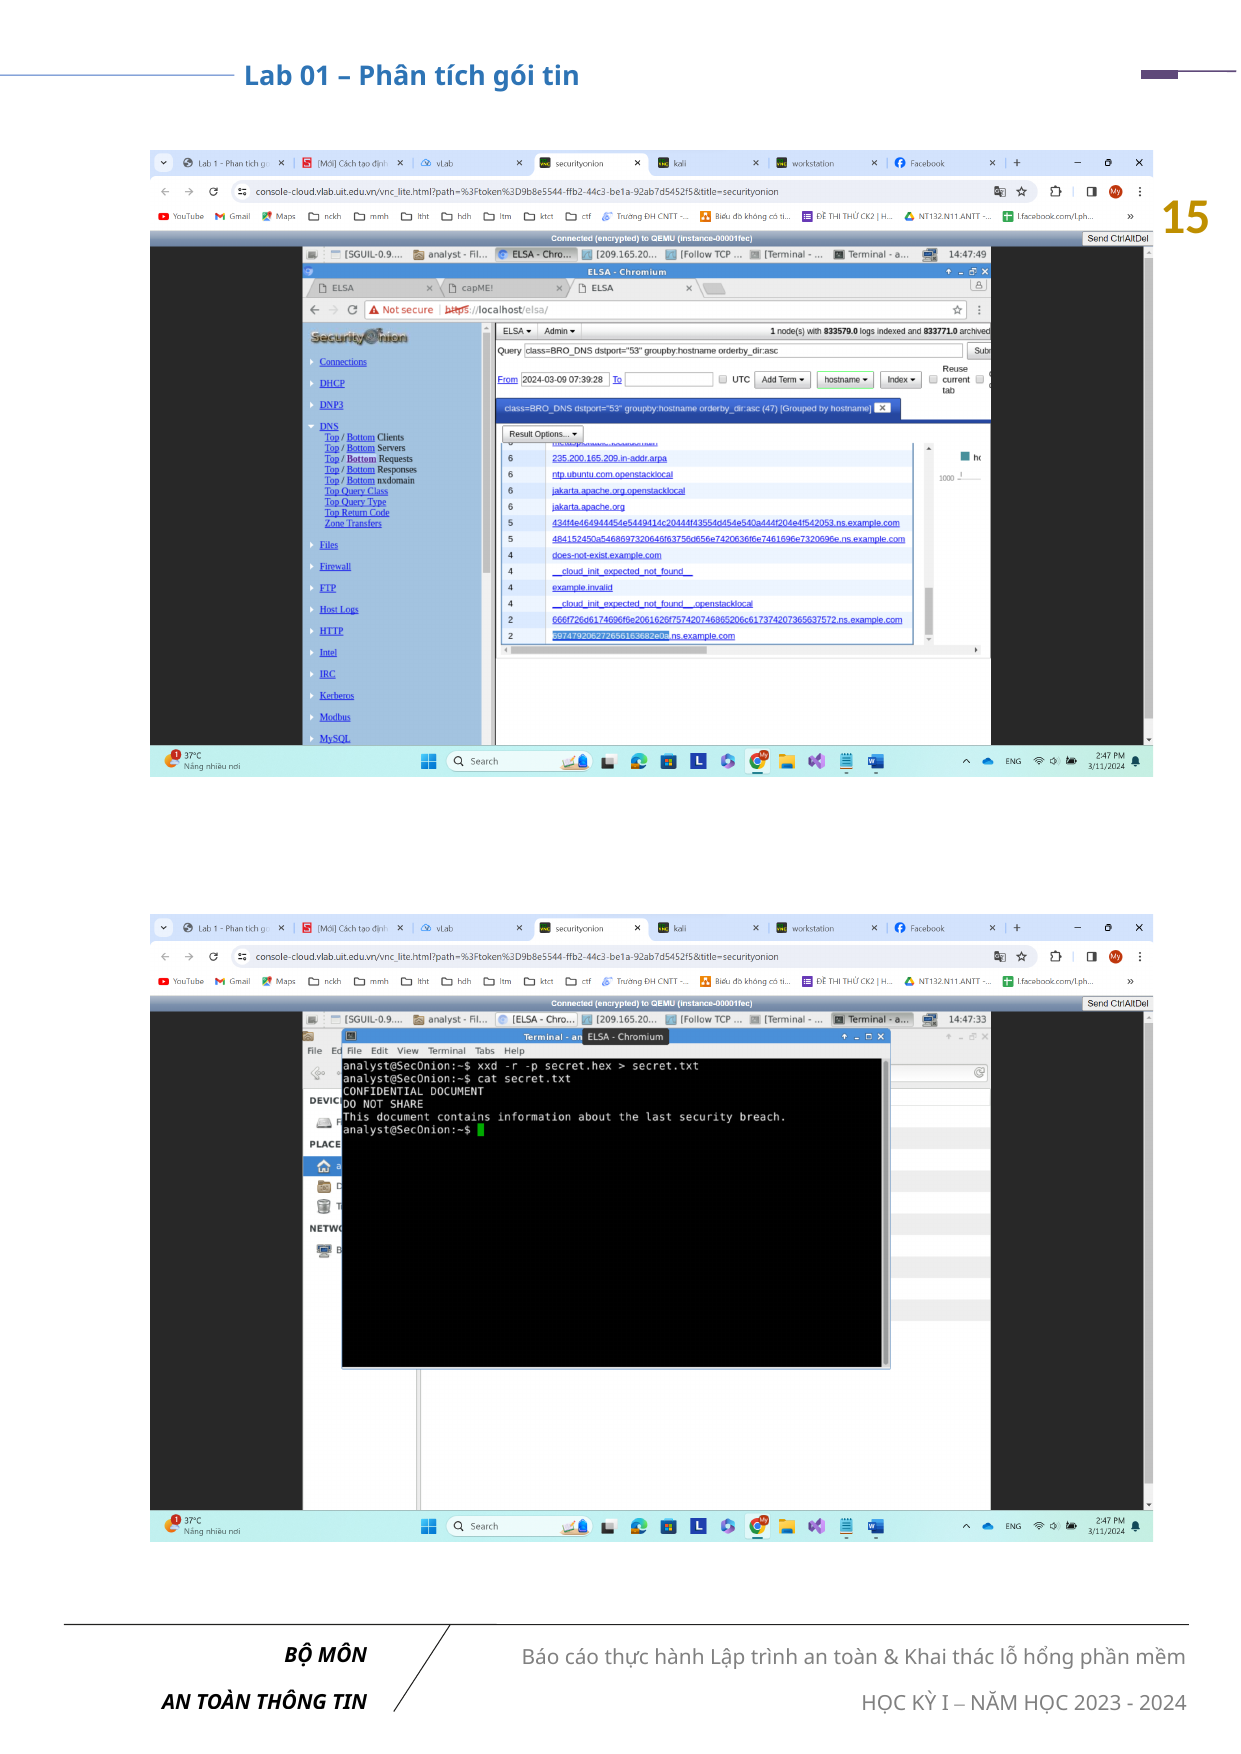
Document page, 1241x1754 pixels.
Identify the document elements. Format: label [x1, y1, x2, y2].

picture [150, 150, 1154, 777]
picture [150, 914, 1154, 1542]
